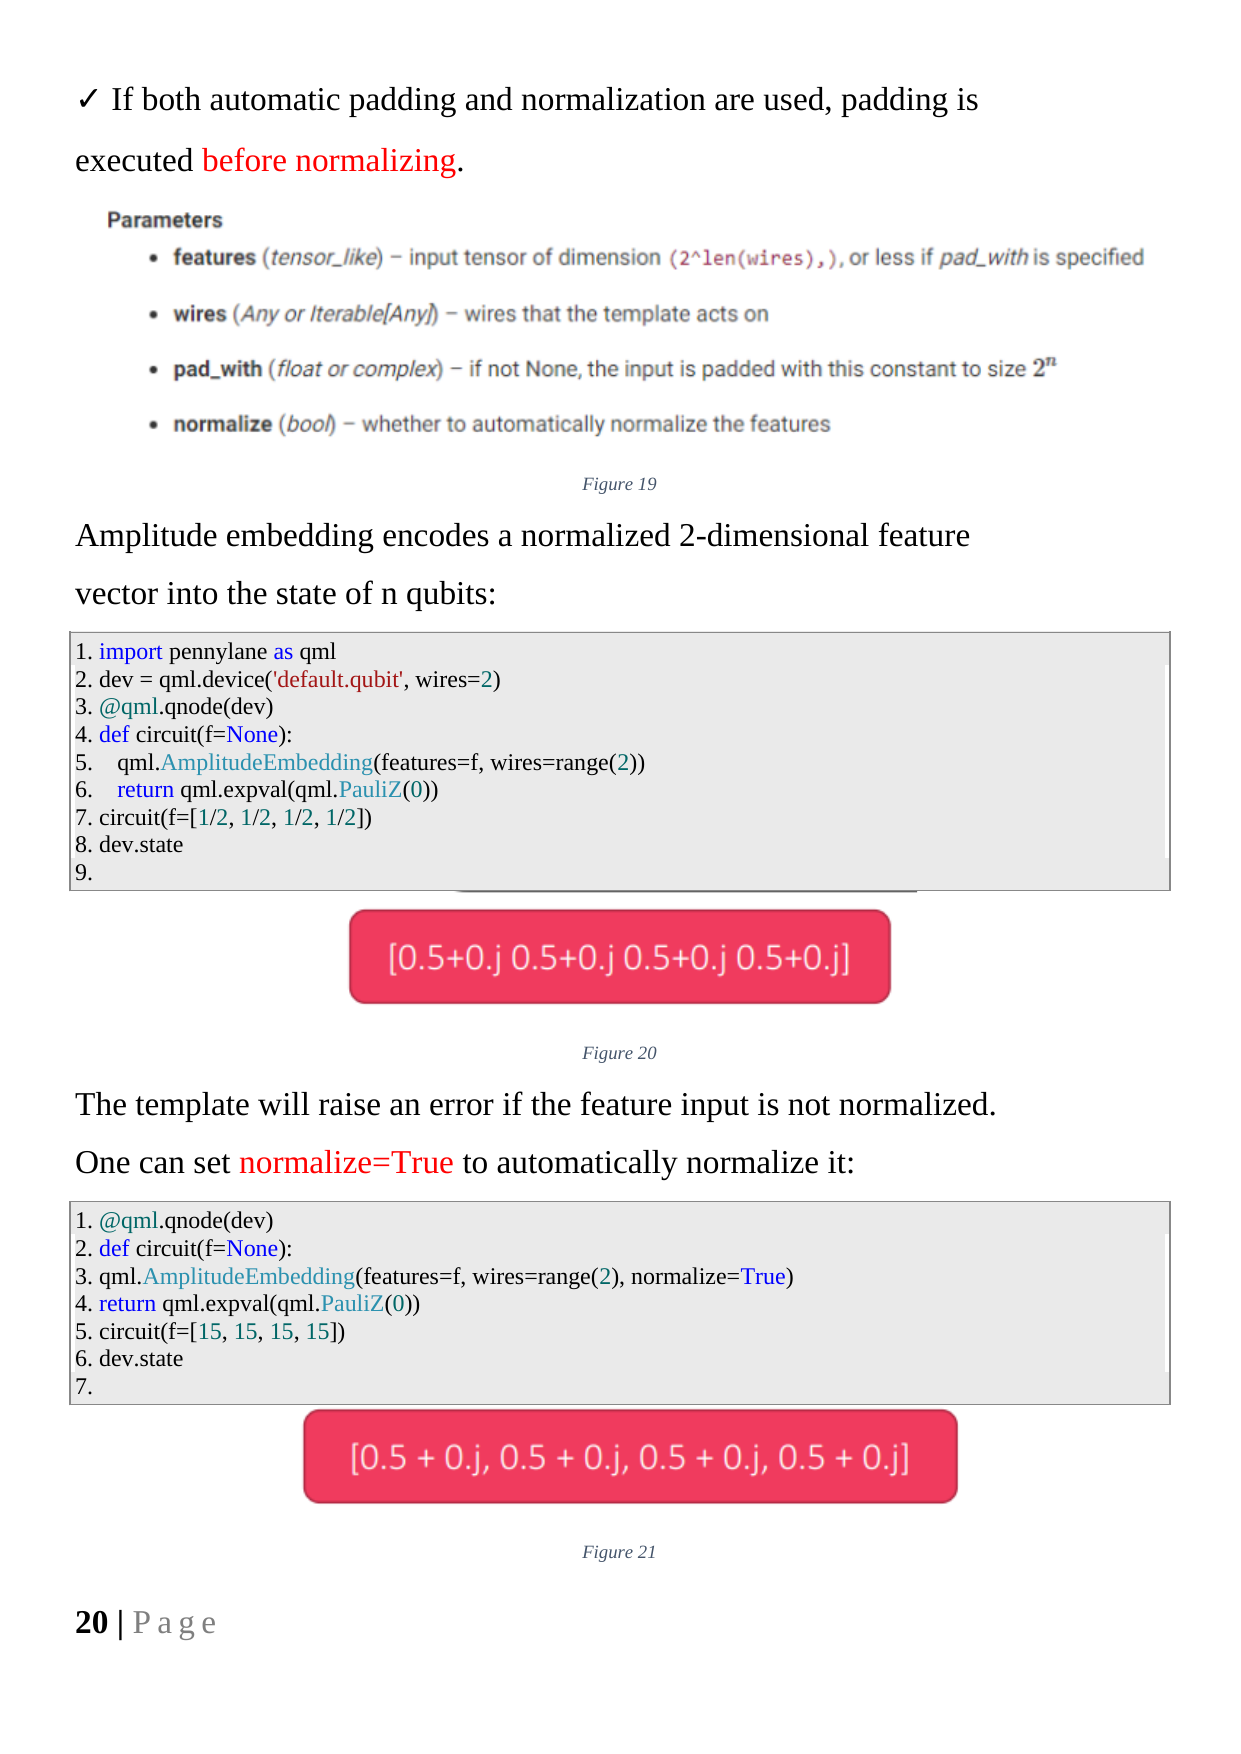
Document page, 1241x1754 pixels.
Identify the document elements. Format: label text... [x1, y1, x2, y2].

text 1. @qml.qnode(dev) [71, 1202, 1169, 1234]
text executed before normalizing. [75, 141, 1165, 179]
text 1. import pennylane as qml [71, 633, 1169, 665]
text Amplitude embedding encodes a normalized 2-dimensional feature [75, 515, 1165, 554]
text Figure 20 [75, 1042, 1165, 1064]
text Figure 21 [75, 1541, 1165, 1562]
text 6. return qml.expval(qml.PauliZ(0)) [75, 775, 1165, 803]
text 5. circuit(f=[15, 15, 15, 15]) [75, 1317, 1165, 1344]
text 3. @qml.qnode(dev) [75, 692, 1165, 720]
picture [260, 1405, 980, 1521]
text 3. qml.AmplitudeEmbedding(features=f, wires=range(2), normalize=True) [75, 1262, 1165, 1289]
text Figure 19 [75, 473, 1165, 494]
picture [323, 891, 918, 1023]
text vector into the state of n qubits: [75, 573, 1165, 612]
text 7. [71, 1366, 1169, 1404]
picture [75, 198, 1166, 454]
text The template will raise an error if the feature input is not normalized. [75, 1085, 1165, 1123]
text 9. [71, 852, 1169, 890]
text 2. def circuit(f=None): [75, 1234, 1165, 1262]
text 2. dev = qml.device('default.qubit', wires=2) [75, 665, 1165, 692]
text 4. return qml.expval(qml.PauliZ(0)) [75, 1289, 1165, 1317]
text 4. def circuit(f=None): [75, 720, 1165, 748]
text 5. qml.AmplitudeEmbedding(features=f, wires=range(2)) [75, 748, 1165, 775]
text One can set normalize=True to automatically normalize it: [75, 1143, 1165, 1181]
text 8. dev.state [75, 830, 1165, 852]
text 6. dev.state [75, 1344, 1165, 1366]
text 7. circuit(f=[1/2, 1/2, 1/2, 1/2]) [75, 803, 1165, 830]
text ✓ If both automatic padding and normalization are used, padding is [75, 75, 1165, 120]
